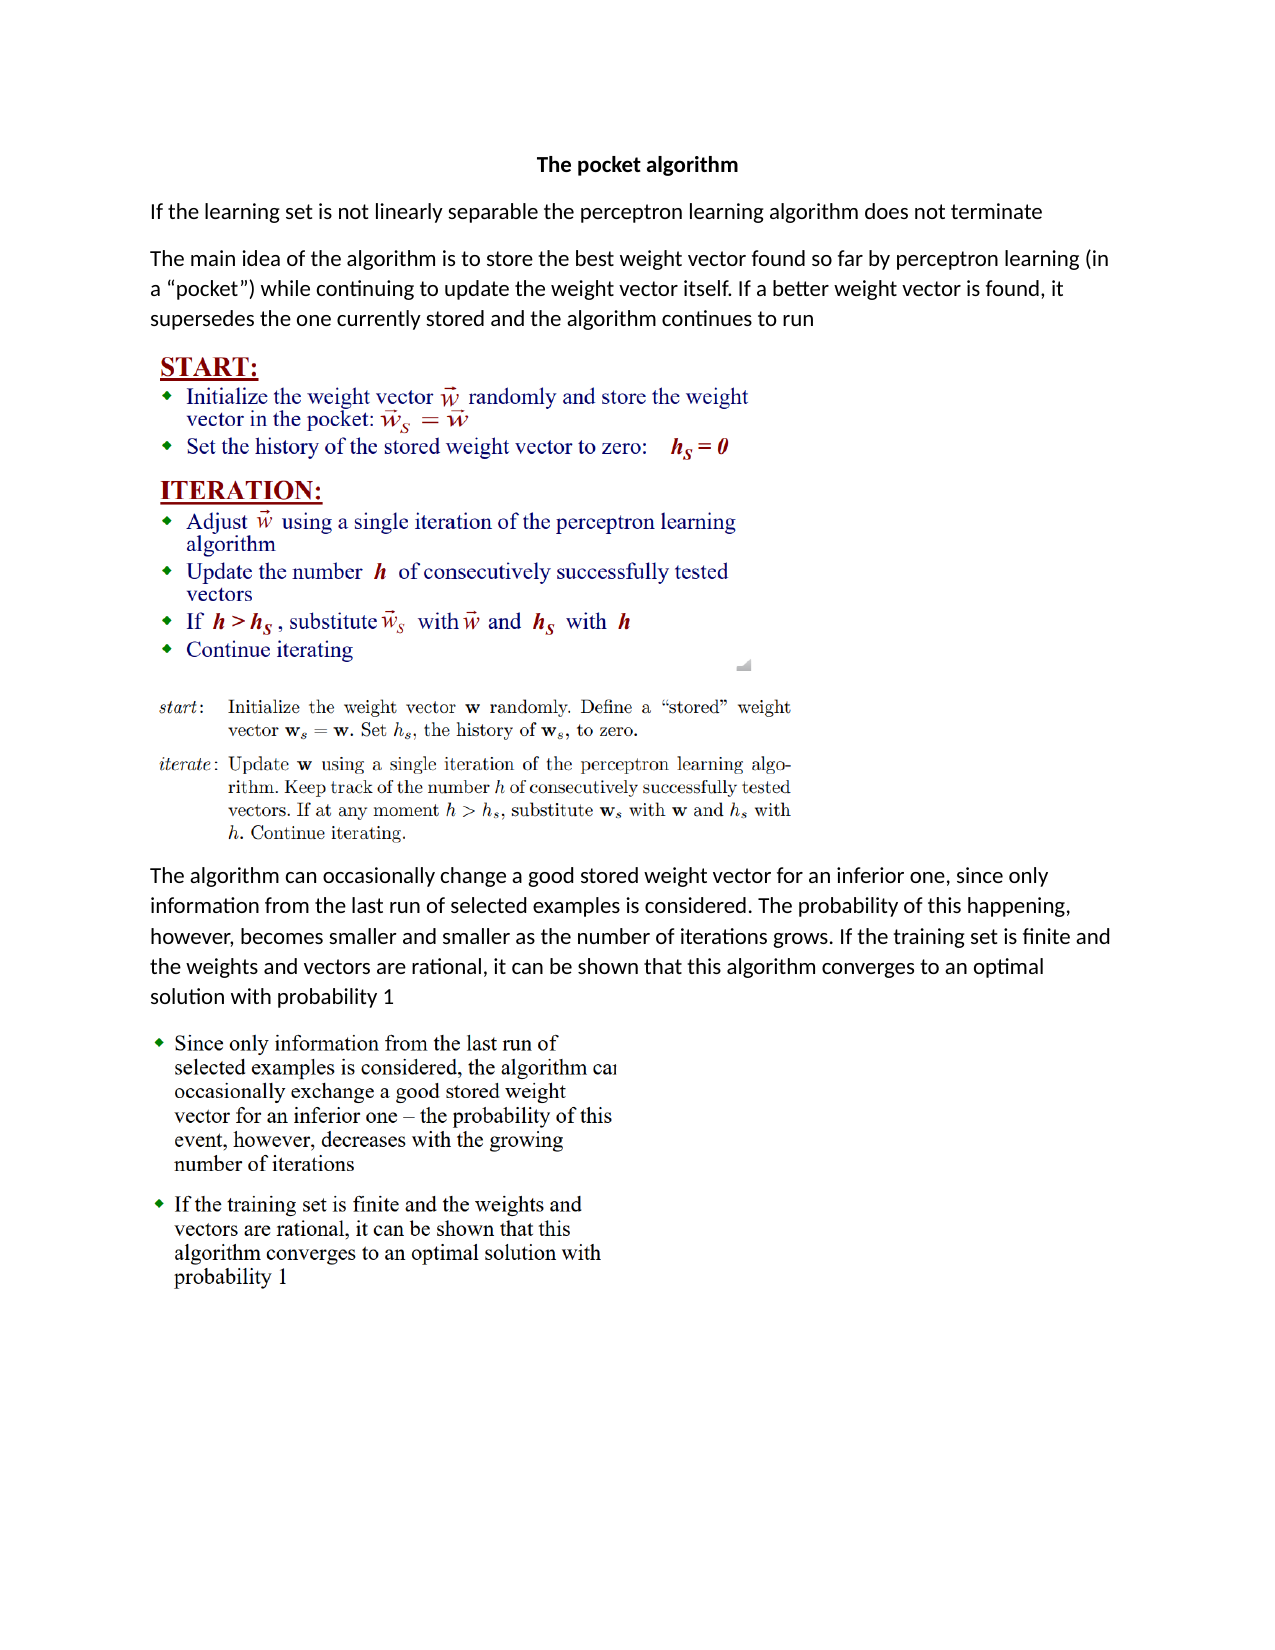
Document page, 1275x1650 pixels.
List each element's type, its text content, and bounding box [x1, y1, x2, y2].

text If the learning set is not linearly separable the perceptron learning algorithm does not terminate [150, 197, 1125, 225]
picture [150, 351, 752, 671]
picture [150, 689, 874, 843]
text The main idea of the algorithm is to store the best weight vector found so far by perceptron learning (in a “pocket”) while continuing to update the weight vector itself. If a better weight vector is found, it supersedes the one currently stored and the algorithm continues to run [150, 244, 1125, 332]
picture [150, 1029, 617, 1290]
text The pocket algorithm [150, 150, 1125, 178]
text The algorithm can occasionally change a good stored weight vector for an inferior one, since only information from the last run of selected examples is considered. The probability of this happening, however, becomes smaller and smaller as the number of iterations grows. If the training set is finite and the weights and vectors are rational, it can be shown that this algorithm converges to an optimal solution with probability 1 [150, 861, 1125, 1010]
